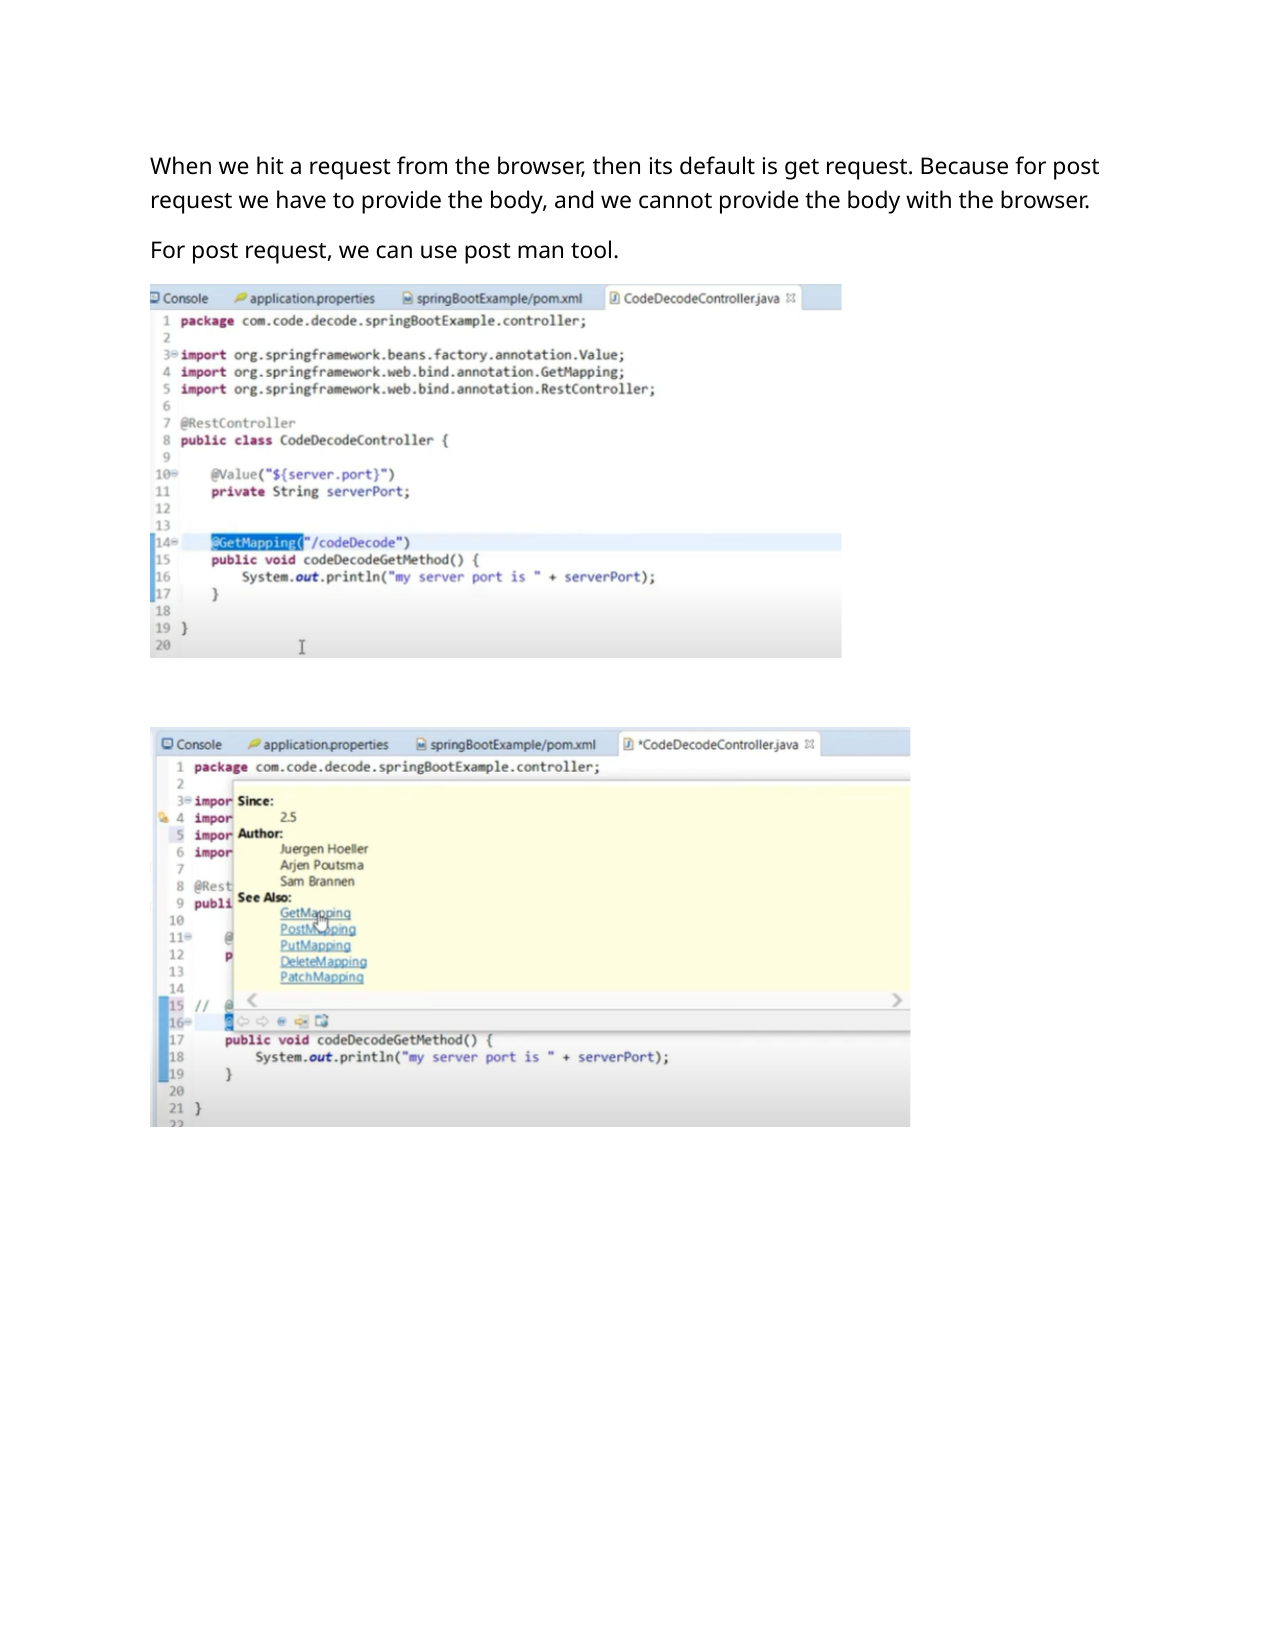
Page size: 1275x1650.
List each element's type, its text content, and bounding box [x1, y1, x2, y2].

text For post request, we can use post man tool. [150, 234, 1125, 265]
text When we hit a request from the browser, then its default is get request. Because for post request we have to provide the body, and we cannot provide the body with the browser. [150, 150, 1125, 215]
picture [150, 284, 842, 658]
picture [150, 727, 911, 1127]
